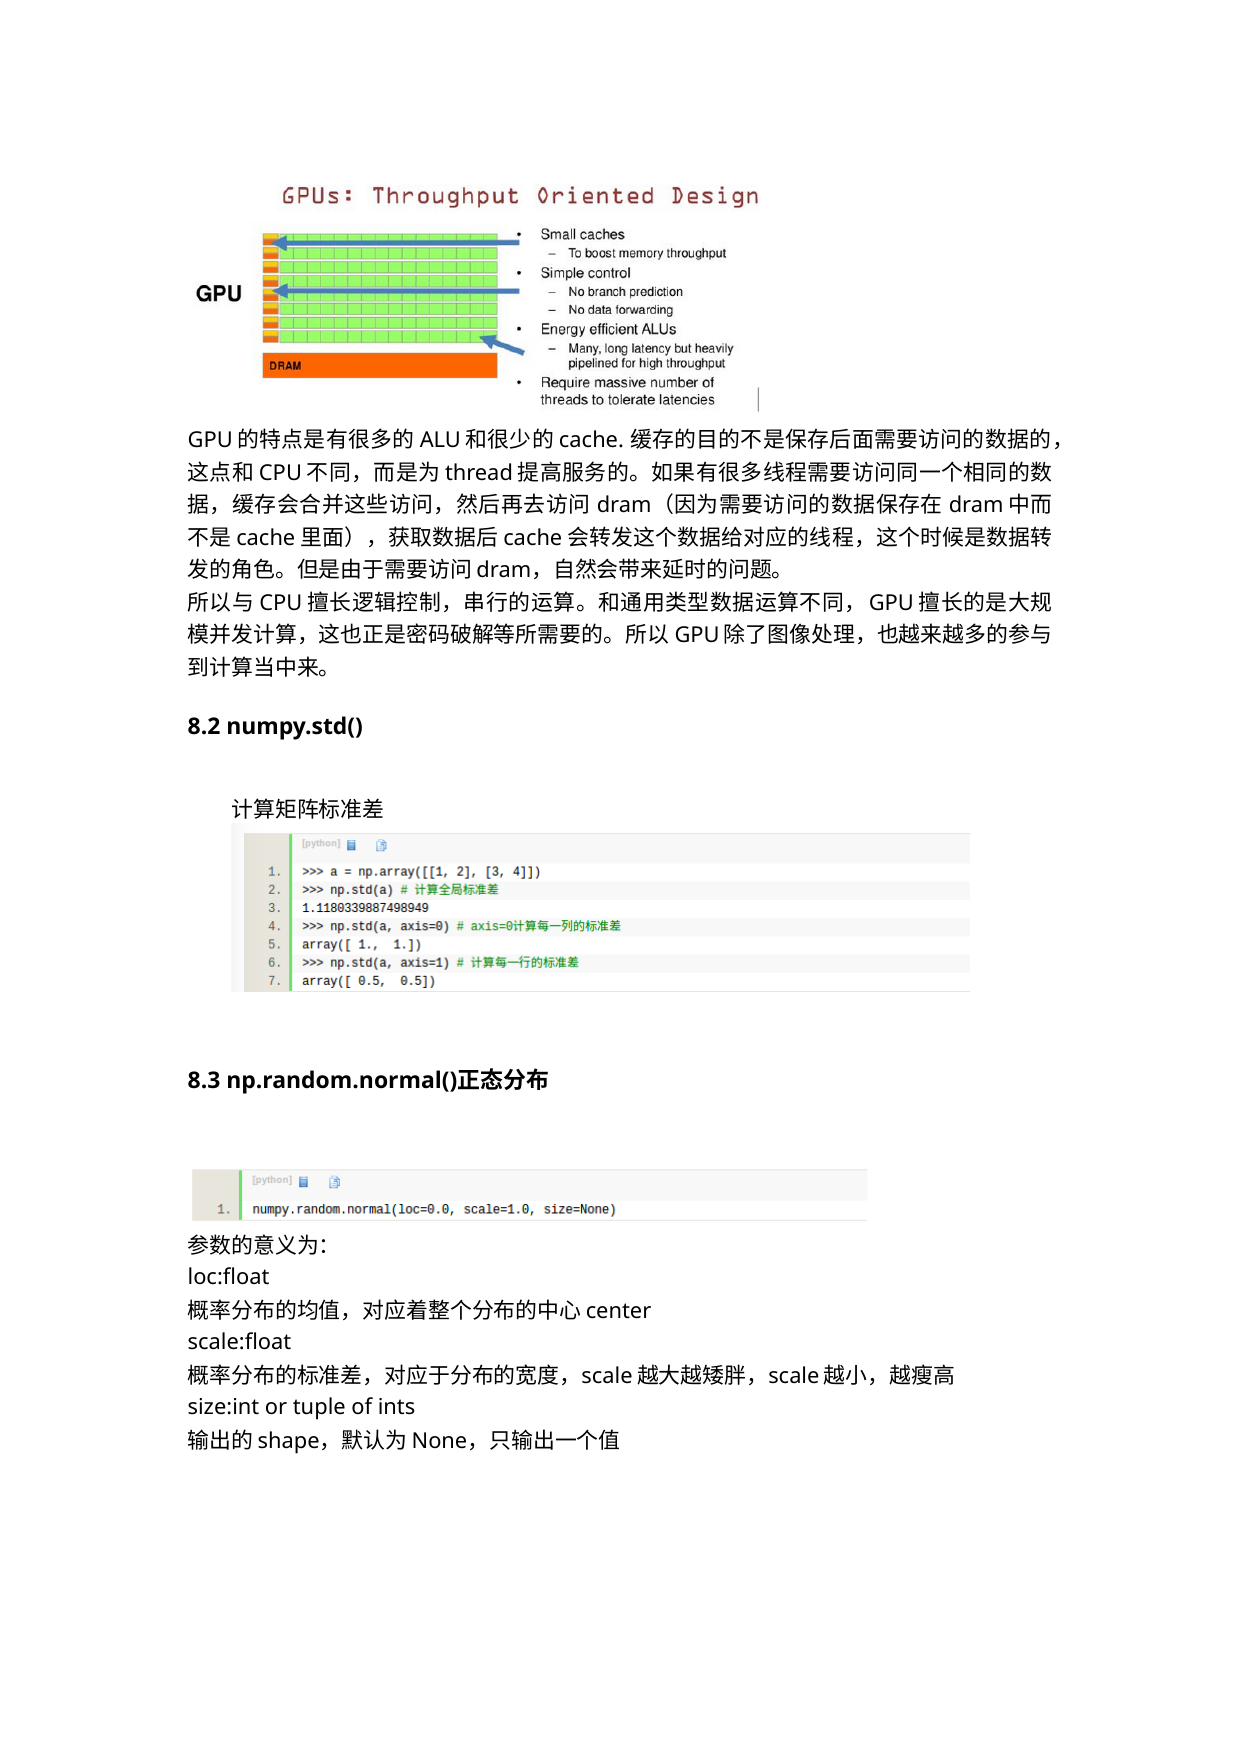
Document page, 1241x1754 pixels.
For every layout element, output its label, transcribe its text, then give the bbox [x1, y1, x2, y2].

subtitle 8.2 numpy.std() [187, 709, 1053, 742]
list 所以与CPU擅长逻辑控制，串行的运算。和通用类型数据运算不同，GPU擅长的是大规模并发计算，这也正是密码破解等所需要的。所以GPU除了图像处理，也越来越多的参与到计算当中来。 [187, 584, 1053, 682]
list loc:float [187, 1260, 1053, 1292]
picture [187, 1162, 868, 1224]
list scale:float [187, 1325, 1053, 1357]
subtitle 8.3 np.random.normal()正态分布 [187, 1046, 1053, 1111]
list 概率分布的标准差，对应于分布的宽度，scale越大越矮胖，scale越小，越瘦高 [187, 1357, 1053, 1390]
list 概率分布的均值，对应着整个分布的中心center [187, 1292, 1053, 1325]
list 参数的意义为： [187, 1227, 1053, 1260]
list 输出的shape，默认为None，只输出一个值 [187, 1422, 1053, 1455]
list 计算矩阵标准差 [187, 791, 1053, 824]
picture [187, 162, 760, 416]
list size:int or tuple of ints [187, 1390, 1053, 1422]
list GPU的特点是有很多的ALU和很少的cache. 缓存的目的不是保存后面需要访问的数据的，这点和CPU不同，而是为thread提高服务的。如果有很多线程需要访问同一个相同的数据，缓存会合并这些访问，然后再去访问dram（因为需要访问的数据保存在dram中而不是cache里面），获取数据后cache会转发这个数据给对应的线程，这个时候是数据转发的角色。但是由于需要访问dram，自然会带来延时的问题。 [187, 422, 1053, 584]
picture [231, 823, 970, 992]
